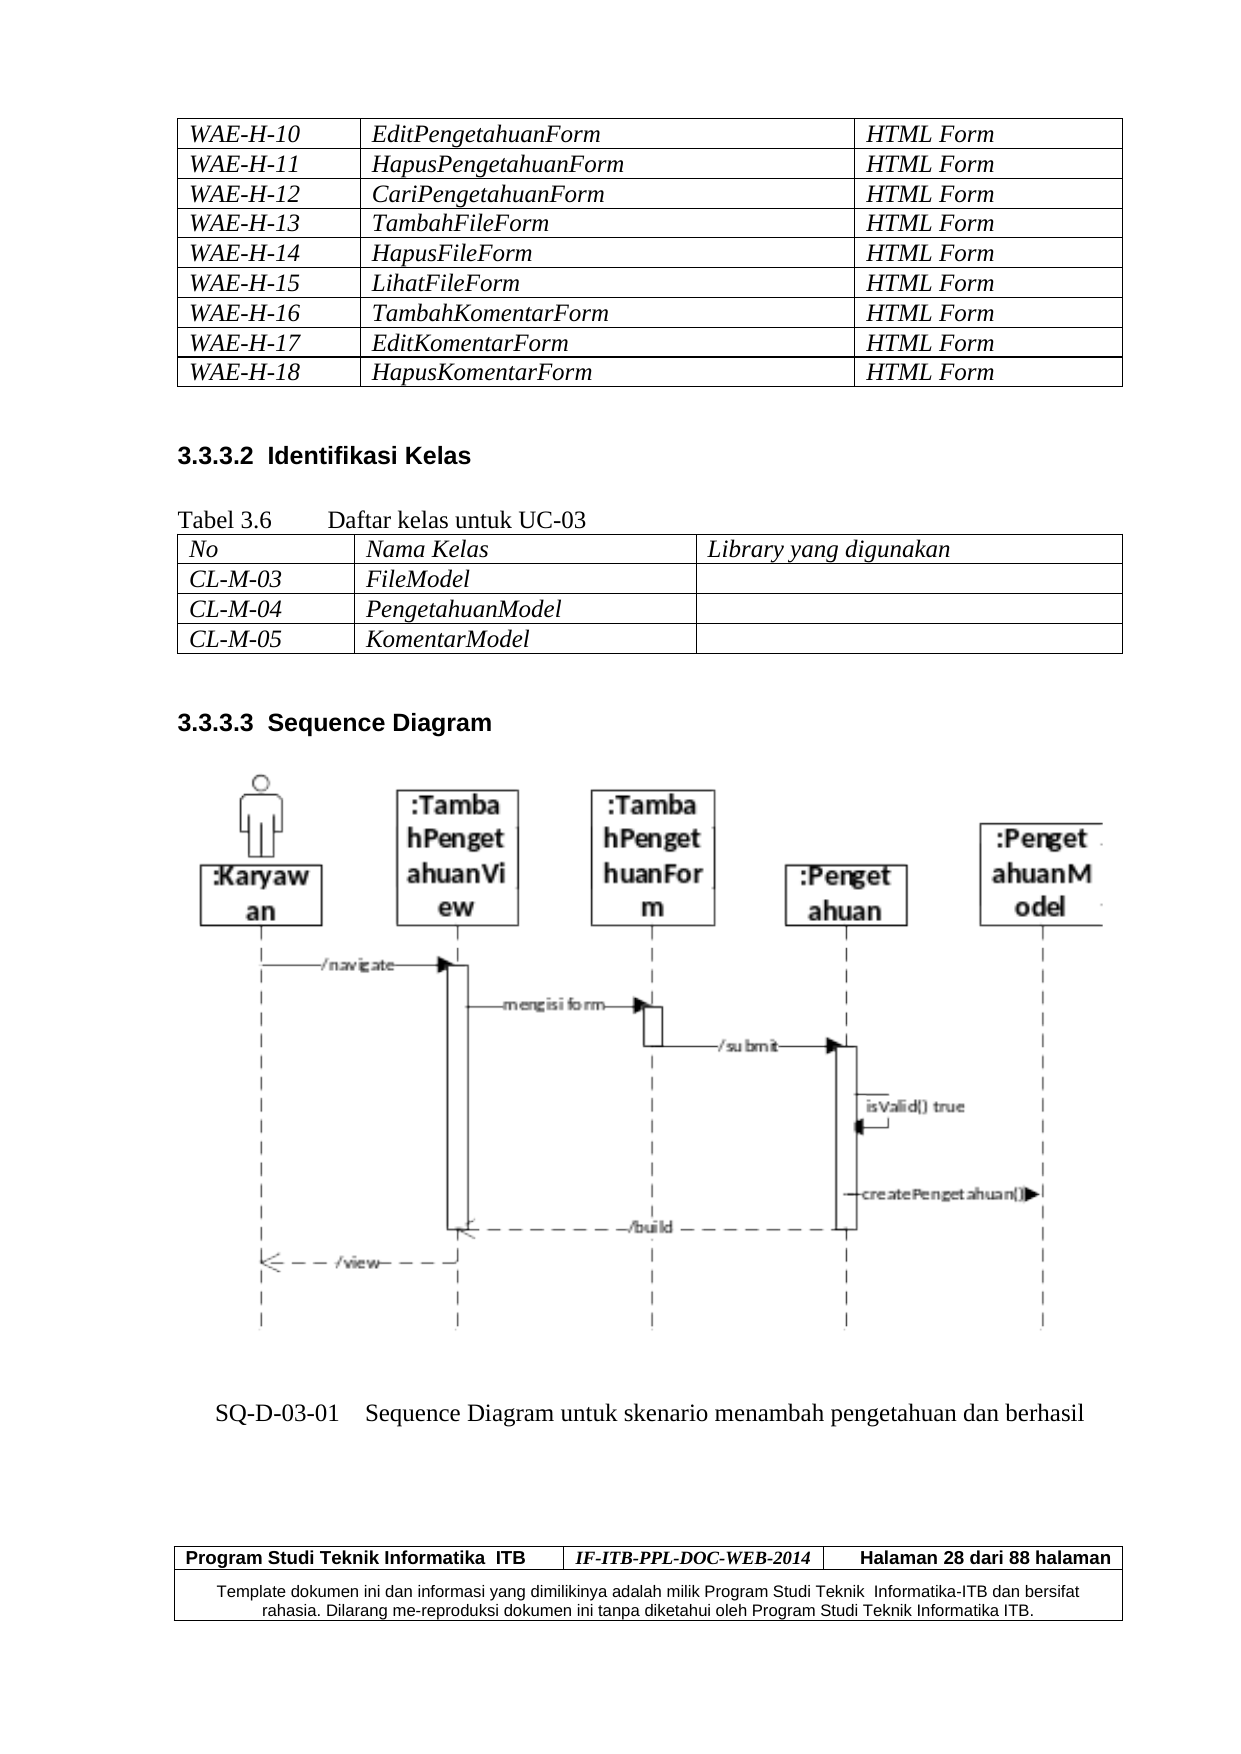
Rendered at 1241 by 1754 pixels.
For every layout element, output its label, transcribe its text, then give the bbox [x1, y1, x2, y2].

table_cell EditPengetahuanForm [361, 119, 854, 148]
table_cell KomentarModel [355, 624, 696, 653]
text Tabel 3.6 Daftar kelas untuk UC-03 [177, 505, 1122, 533]
subtitle Identifikasi Kelas [177, 441, 1122, 470]
table_cell HTML Form [855, 298, 1122, 327]
table_cell CL-M-03 [178, 564, 354, 593]
table_header No [178, 535, 354, 563]
table_cell CL-M-04 [178, 594, 354, 623]
table_cell EditKomentarForm [361, 328, 854, 356]
table_cell WAE-H-16 [178, 298, 360, 327]
table_cell HapusPengetahuanForm [361, 149, 854, 178]
table_header Nama Kelas [355, 535, 696, 563]
table_cell WAE-H-14 [178, 238, 360, 267]
table_cell HapusFileForm [361, 238, 854, 267]
table_cell HTML Form [855, 119, 1122, 148]
table_cell [697, 594, 1122, 623]
table_cell CariPengetahuanForm [361, 179, 854, 207]
table_cell HTML Form [855, 209, 1122, 237]
table_cell WAE-H-10 [178, 119, 360, 148]
table_cell WAE-H-18 [178, 358, 360, 386]
table_cell HTML Form [855, 328, 1122, 356]
table_cell LihatFileForm [361, 268, 854, 297]
subtitle Sequence Diagram [177, 707, 1122, 736]
table_cell PengetahuanModel [355, 594, 696, 623]
table_cell HTML Form [855, 149, 1122, 178]
table_cell WAE-H-17 [178, 328, 360, 356]
table_cell TambahKomentarForm [361, 298, 854, 327]
table_cell HTML Form [855, 358, 1122, 386]
table_cell [697, 624, 1122, 653]
table_cell WAE-H-13 [178, 209, 360, 237]
table_cell CL-M-05 [178, 624, 354, 653]
table_cell WAE-H-12 [178, 179, 360, 207]
table_cell HTML Form [855, 179, 1122, 207]
table_cell FileModel [355, 564, 696, 593]
table_header Library yang digunakan [697, 535, 1122, 563]
text SQ-D-03-01 Sequence Diagram untuk skenario menambah pengetahuan dan berhasil [177, 771, 1122, 1427]
table_cell TambahFileForm [361, 209, 854, 237]
table_cell [697, 564, 1122, 593]
table_cell HTML Form [855, 268, 1122, 297]
table_cell WAE-H-15 [178, 268, 360, 297]
table_cell HapusKomentarForm [361, 358, 854, 386]
table_cell WAE-H-11 [178, 149, 360, 178]
table_cell HTML Form [855, 238, 1122, 267]
